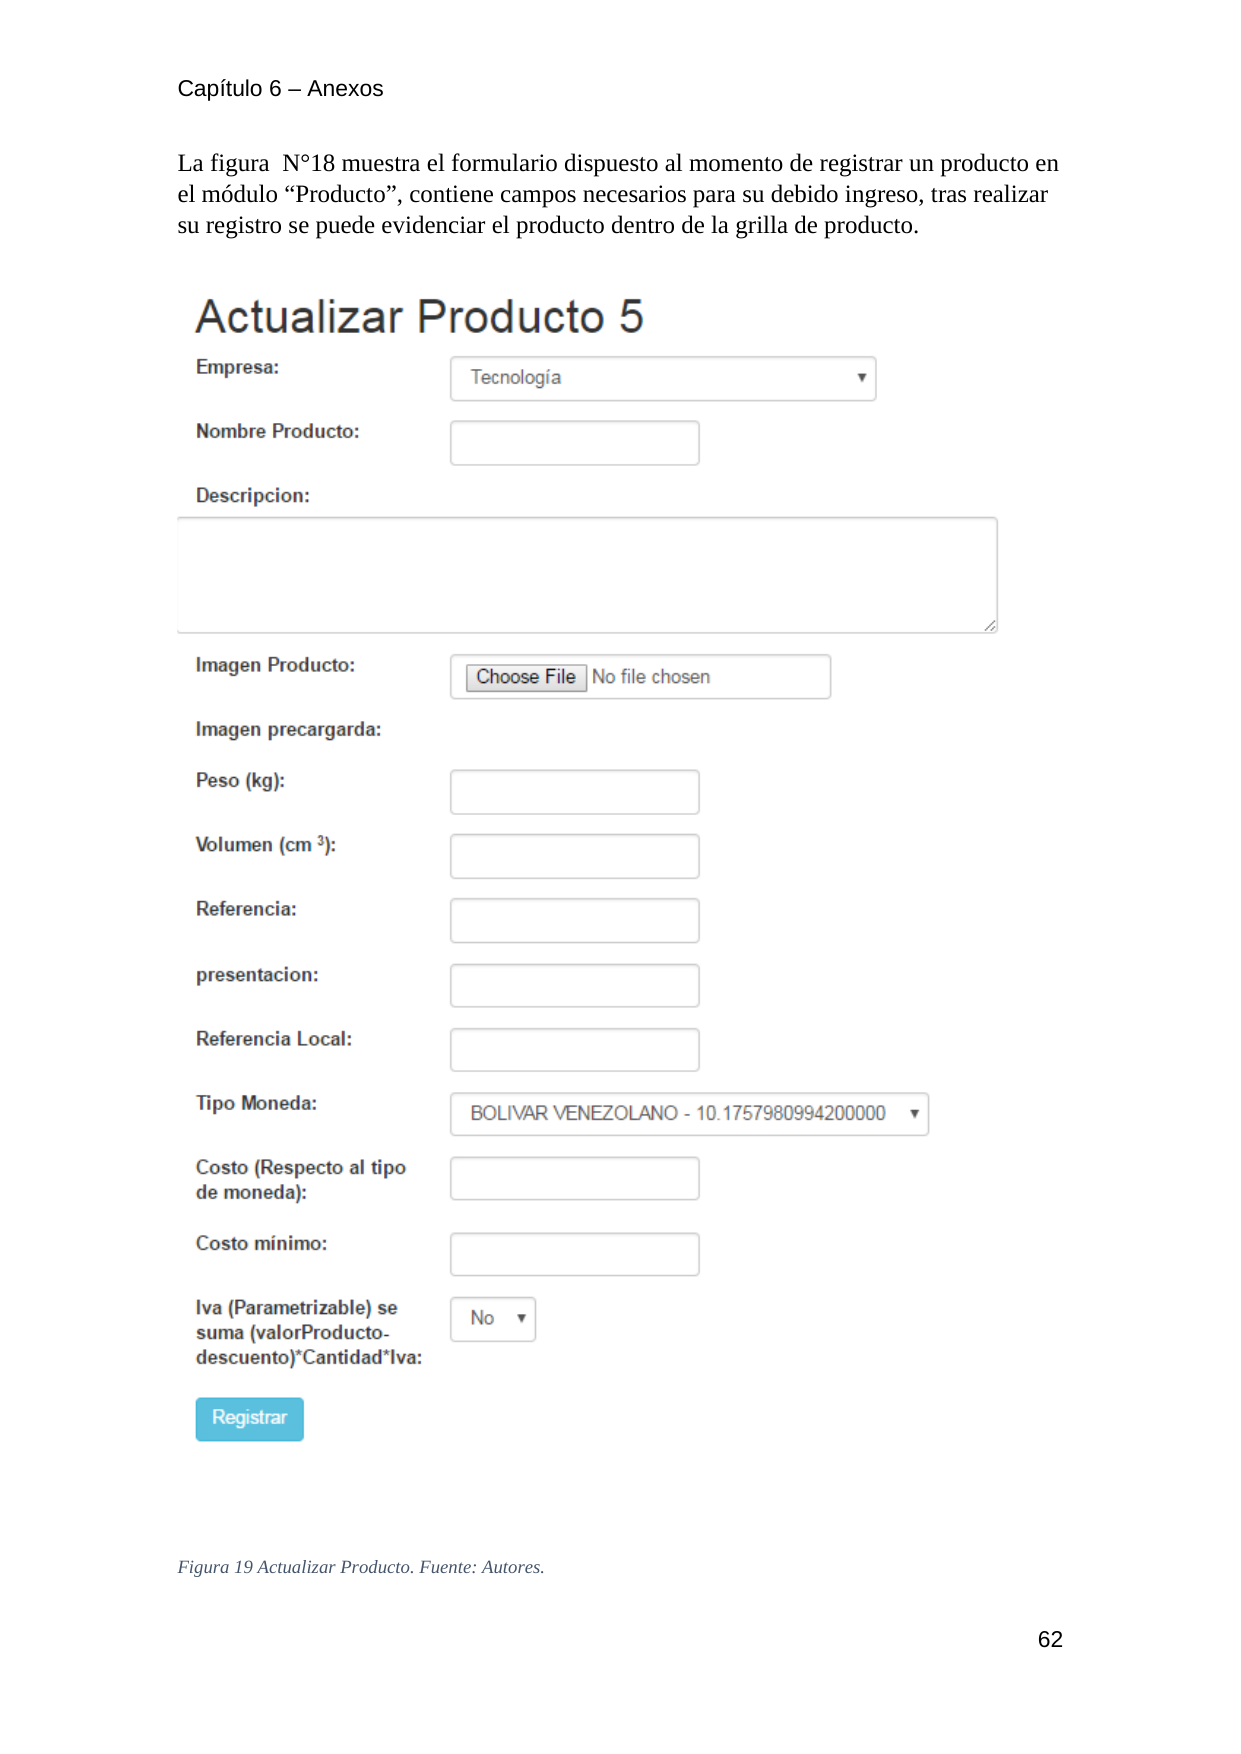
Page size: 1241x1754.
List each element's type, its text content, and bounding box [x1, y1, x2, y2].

text La figura N°18 muestra el formulario dispuesto al momento de registrar un producto en el módulo “Producto”, contiene campos necesarios para su debido ingreso, tras realizar su registro se puede evidenciar el producto dentro de la grilla de producto. [177, 148, 1063, 238]
text Figura 19 Actualizar Producto. Fuente: Autores. [177, 1556, 1063, 1578]
picture [177, 257, 1063, 1538]
